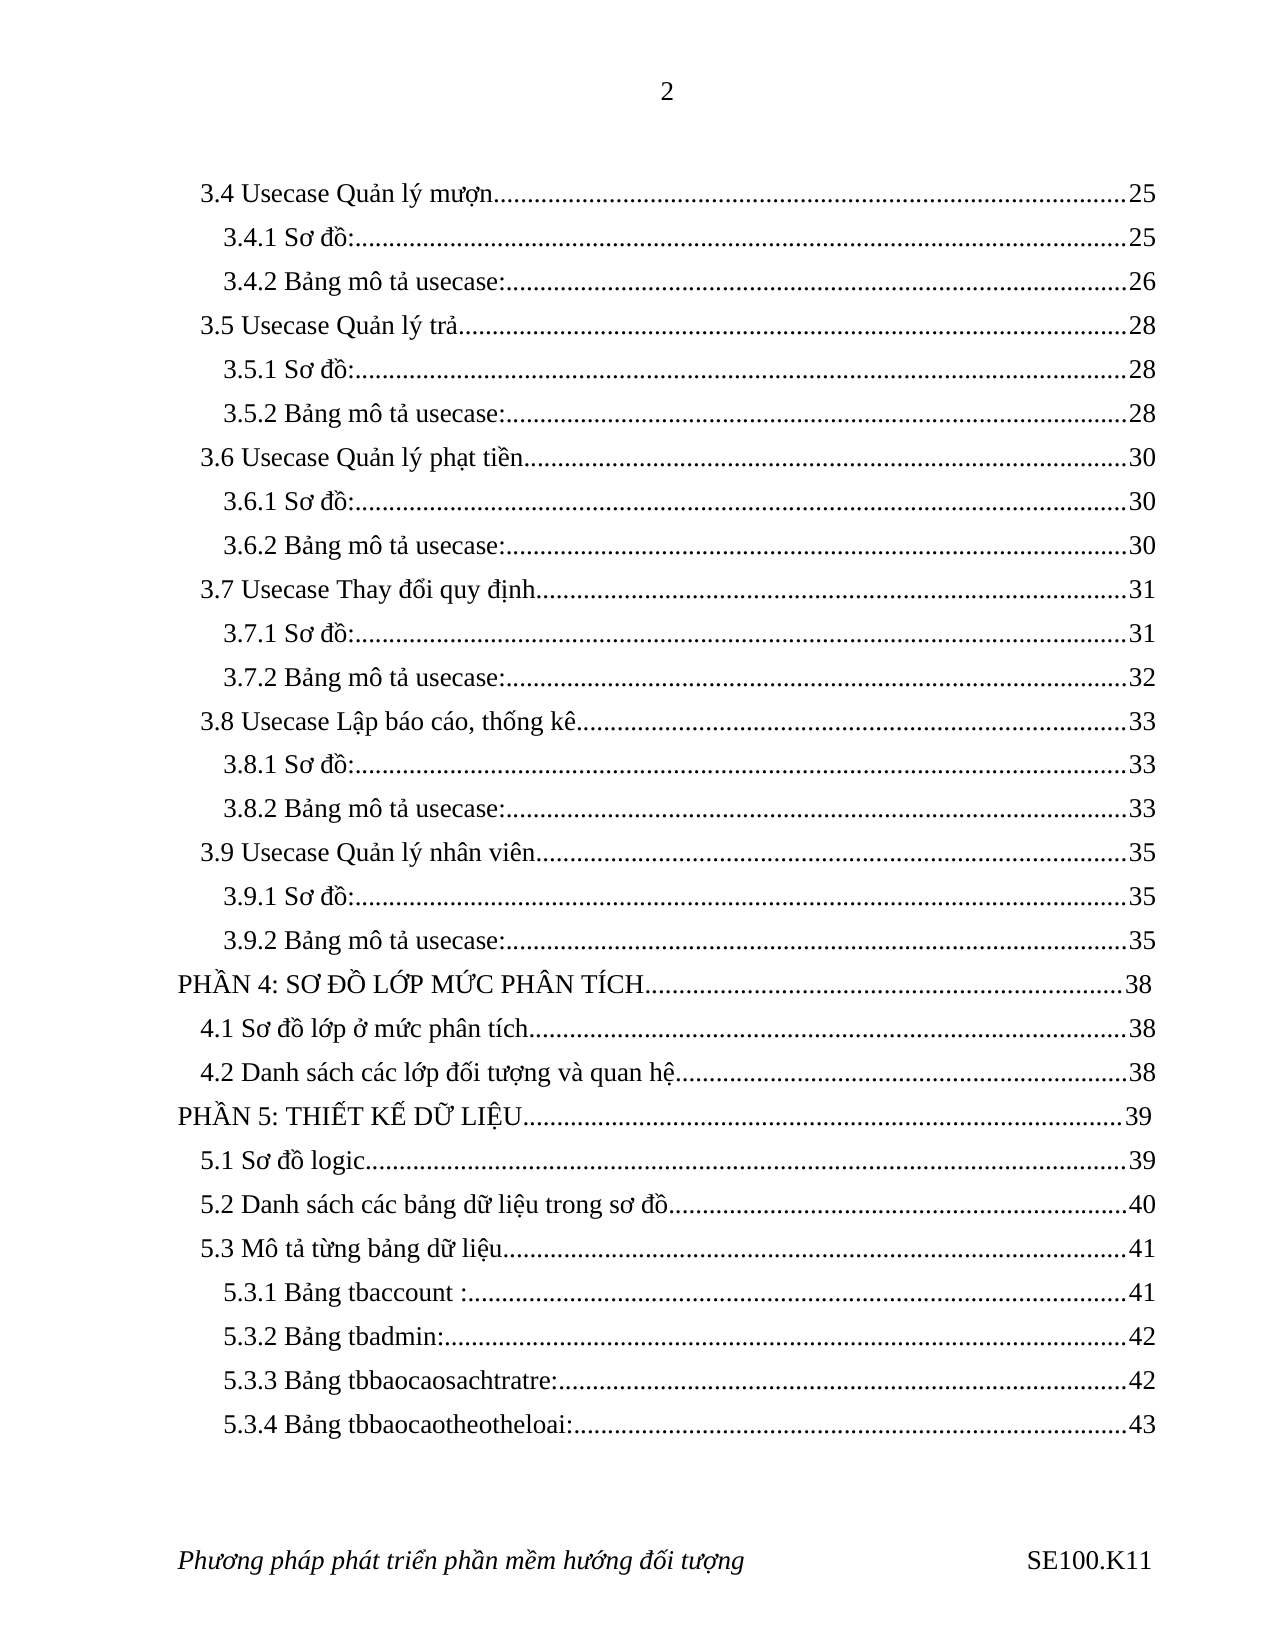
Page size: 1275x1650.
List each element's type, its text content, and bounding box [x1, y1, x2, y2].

text PHẦN 4: SƠ ĐỒ LỚP MỨC PHÂN TÍCH 38 [177, 968, 1157, 999]
text 5.3.4 Bảng tbbaocaotheotheloai: 43 [223, 1408, 1157, 1439]
text 3.8.2 Bảng mô tả usecase: 33 [223, 793, 1157, 824]
text 3.7.2 Bảng mô tả usecase: 32 [223, 661, 1157, 692]
text 3.5 Usecase Quản lý trả 28 [200, 309, 1157, 340]
text 5.3.2 Bảng tbadmin: 42 [223, 1320, 1157, 1351]
text 5.3.1 Bảng tbaccount : 41 [223, 1276, 1157, 1307]
text 3.8.1 Sơ đồ: 33 [223, 749, 1157, 780]
text 3.7.1 Sơ đồ: 31 [223, 617, 1157, 648]
text 3.9.1 Sơ đồ: 35 [223, 881, 1157, 912]
text 3.4.2 Bảng mô tả usecase: 26 [223, 265, 1157, 296]
text 3.4 Usecase Quản lý mượn 25 [200, 177, 1157, 208]
text 3.9.2 Bảng mô tả usecase: 35 [223, 924, 1157, 956]
text PHẦN 5: THIẾT KẾ DỮ LIỆU 39 [177, 1100, 1157, 1131]
text 5.2 Danh sách các bảng dữ liệu trong sơ đồ 40 [200, 1188, 1157, 1219]
text 4.1 Sơ đồ lớp ở mức phân tích 38 [200, 1012, 1157, 1043]
text 3.5.1 Sơ đồ: 28 [223, 353, 1157, 384]
text 3.6.2 Bảng mô tả usecase: 30 [223, 529, 1157, 560]
text 3.6 Usecase Quản lý phạt tiền 30 [200, 441, 1157, 472]
text 5.3.3 Bảng tbbaocaosachtratre: 42 [223, 1364, 1157, 1395]
text 3.6.1 Sơ đồ: 30 [223, 485, 1157, 516]
text 5.1 Sơ đồ logic 39 [200, 1144, 1157, 1175]
text 4.2 Danh sách các lớp đối tượng và quan hệ 38 [200, 1056, 1157, 1087]
text 3.5.2 Bảng mô tả usecase: 28 [223, 397, 1157, 428]
text 5.3 Mô tả từng bảng dữ liệu 41 [200, 1232, 1157, 1263]
text 3.9 Usecase Quản lý nhân viên 35 [200, 837, 1157, 868]
text 3.8 Usecase Lập báo cáo, thống kê 33 [200, 705, 1157, 736]
text 3.7 Usecase Thay đổi quy định 31 [200, 573, 1157, 604]
text 3.4.1 Sơ đồ: 25 [223, 221, 1157, 252]
